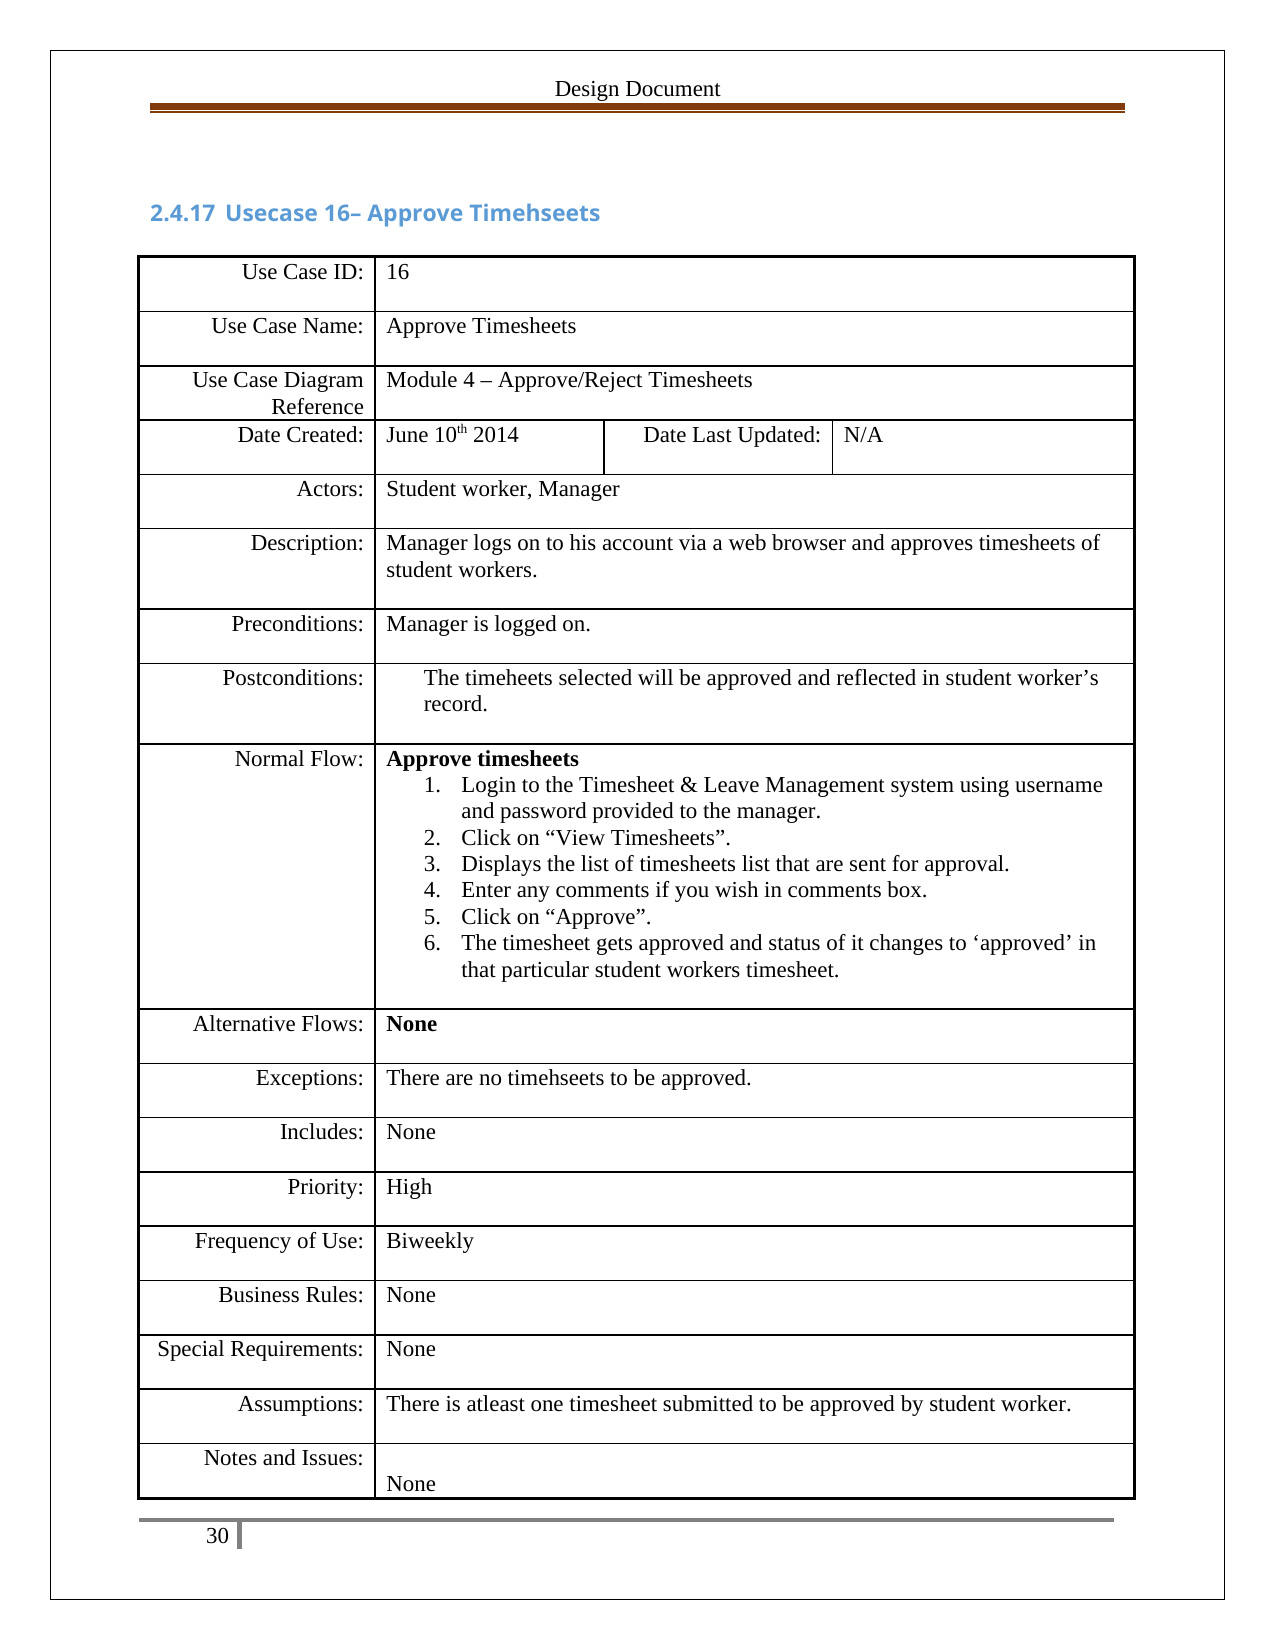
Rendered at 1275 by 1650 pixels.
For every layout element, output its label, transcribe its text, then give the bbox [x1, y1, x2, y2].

table_cell Special Requirements: [140, 1336, 374, 1388]
table_cell Use Case Diagram Reference [140, 367, 374, 419]
table_cell Notes and Issues: [140, 1444, 374, 1497]
table_cell Assumptions: [140, 1390, 374, 1442]
table_cell The timeheets selected will be approved and reflected in student worker’s record. [376, 664, 1133, 743]
table_cell There is atleast one timesheet submitted to be approved by student worker. [376, 1390, 1133, 1442]
table_cell Exceptions: [140, 1064, 374, 1117]
table_cell Includes: [140, 1118, 374, 1171]
table_cell Use Case Name: [140, 312, 374, 365]
table_cell None [376, 1010, 1133, 1063]
table_cell None [376, 1118, 1133, 1171]
table_cell Module 4 – Approve/Reject Timesheets [376, 367, 1133, 419]
table_cell Alternative Flows: [140, 1010, 374, 1063]
table_cell There are no timehseets to be approved. [376, 1064, 1133, 1117]
table_cell None [376, 1336, 1133, 1388]
table_cell June 10th 2014 [376, 421, 603, 473]
table_cell Actors: [140, 475, 374, 528]
table_header Use Case ID: [140, 258, 374, 311]
table_cell Normal Flow: [140, 745, 374, 1008]
table_cell Manager logs on to his account via a web browser and approves timesheets of student workers. [376, 529, 1133, 608]
table_cell N/A [833, 421, 1133, 473]
table_cell None [376, 1281, 1133, 1334]
table_cell High [376, 1173, 1133, 1225]
table_cell Approve Timesheets [376, 312, 1133, 365]
table_cell Preconditions: [140, 610, 374, 663]
table_cell Business Rules: [140, 1281, 374, 1334]
table_cell Manager is logged on. [376, 610, 1133, 663]
table_cell Approve timesheets Login to the Timesheet & Leave Management system using username and password provided to the manager. Click on “View Timesheets”. Displays the list of timesheets list that are sent for approval. Enter any comments if you wish in comments box. Click on “Approve”. The timesheet gets approved and status of it changes to ‘approved’ in that particular student workers timesheet. [376, 745, 1133, 1008]
table_cell Priority: [140, 1173, 374, 1225]
table_cell Frequency of Use: [140, 1227, 374, 1280]
table_cell Postconditions: [140, 664, 374, 743]
table_cell Date Created: [140, 421, 374, 473]
table_cell None [376, 1444, 1133, 1497]
subtitle Usecase 16– Approve Timehseets [150, 197, 1125, 228]
table_cell Description: [140, 529, 374, 608]
table_cell Biweekly [376, 1227, 1133, 1280]
table_cell Student worker, Manager [376, 475, 1133, 528]
table_header 16 [376, 258, 1133, 311]
table_cell Date Last Updated: [605, 421, 832, 473]
